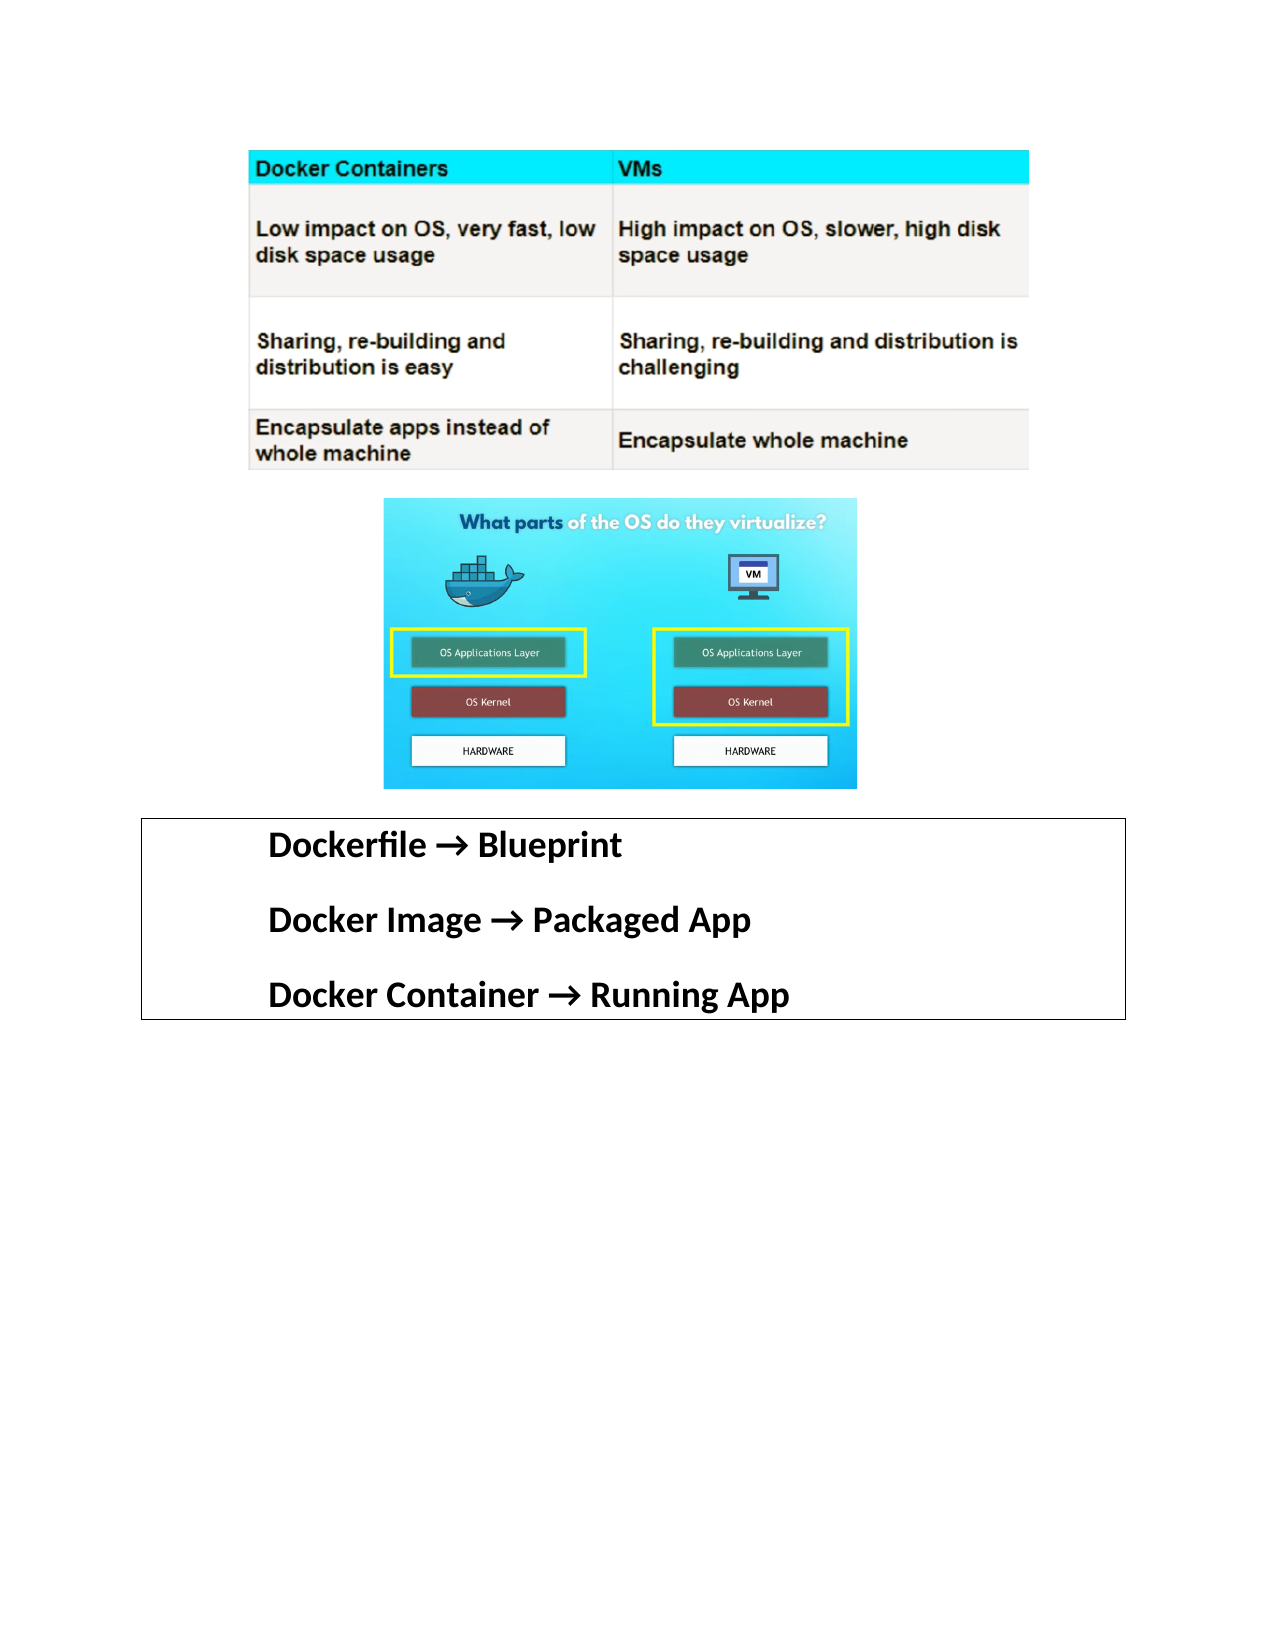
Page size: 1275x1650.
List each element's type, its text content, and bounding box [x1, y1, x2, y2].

text Docker Container → Running App [142, 968, 1125, 1019]
picture [383, 498, 858, 789]
text Dockerfile → Blueprint [142, 819, 1125, 867]
picture [247, 150, 1029, 470]
text Docker Image → Packaged App [142, 893, 1125, 942]
